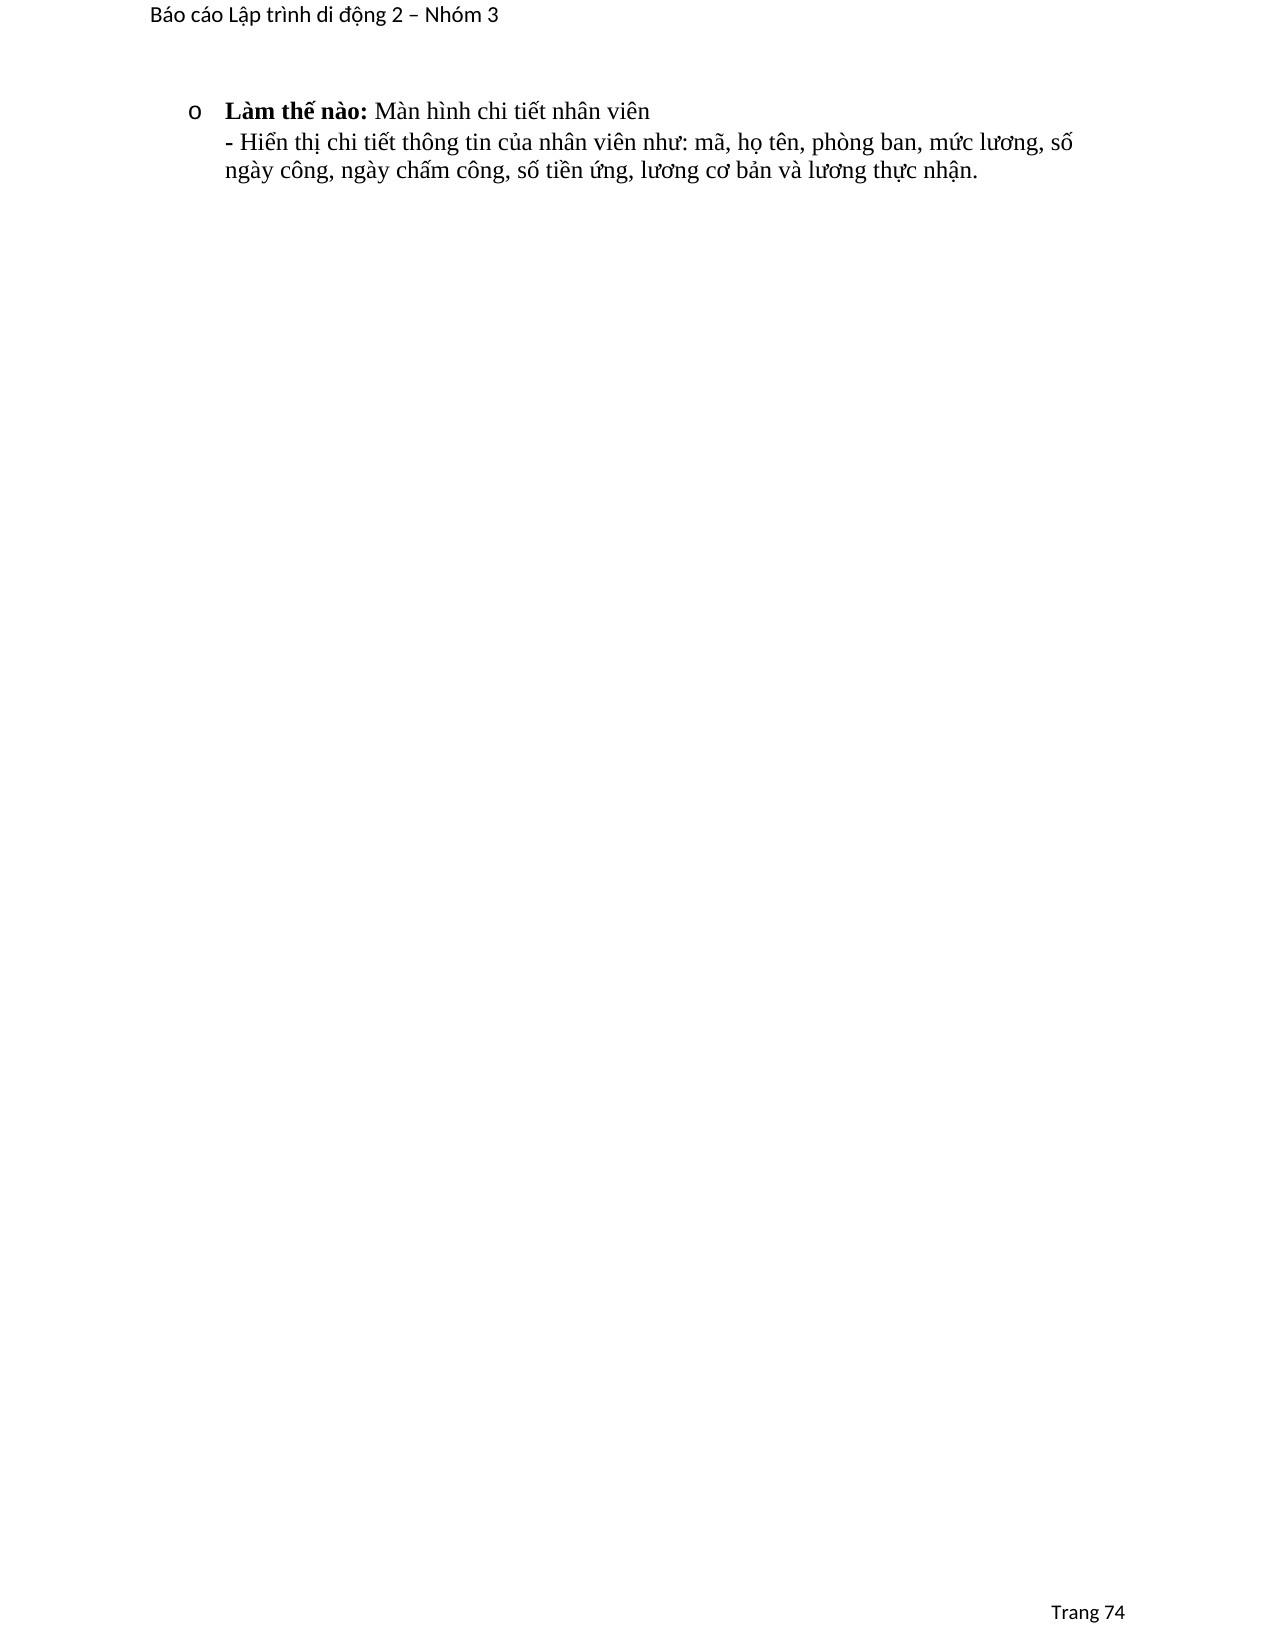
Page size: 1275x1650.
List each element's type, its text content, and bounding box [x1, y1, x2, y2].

list Làm thế nào: Màn hình chi tiết nhân viên [187, 96, 1125, 127]
text - Hiển thị chi tiết thông tin của nhân viên như: mã, họ tên, phòng ban, mức lương, số ngày công, ngày chấm công, số tiền ứng, lương cơ bản và lương thực nhận. [225, 127, 1125, 184]
